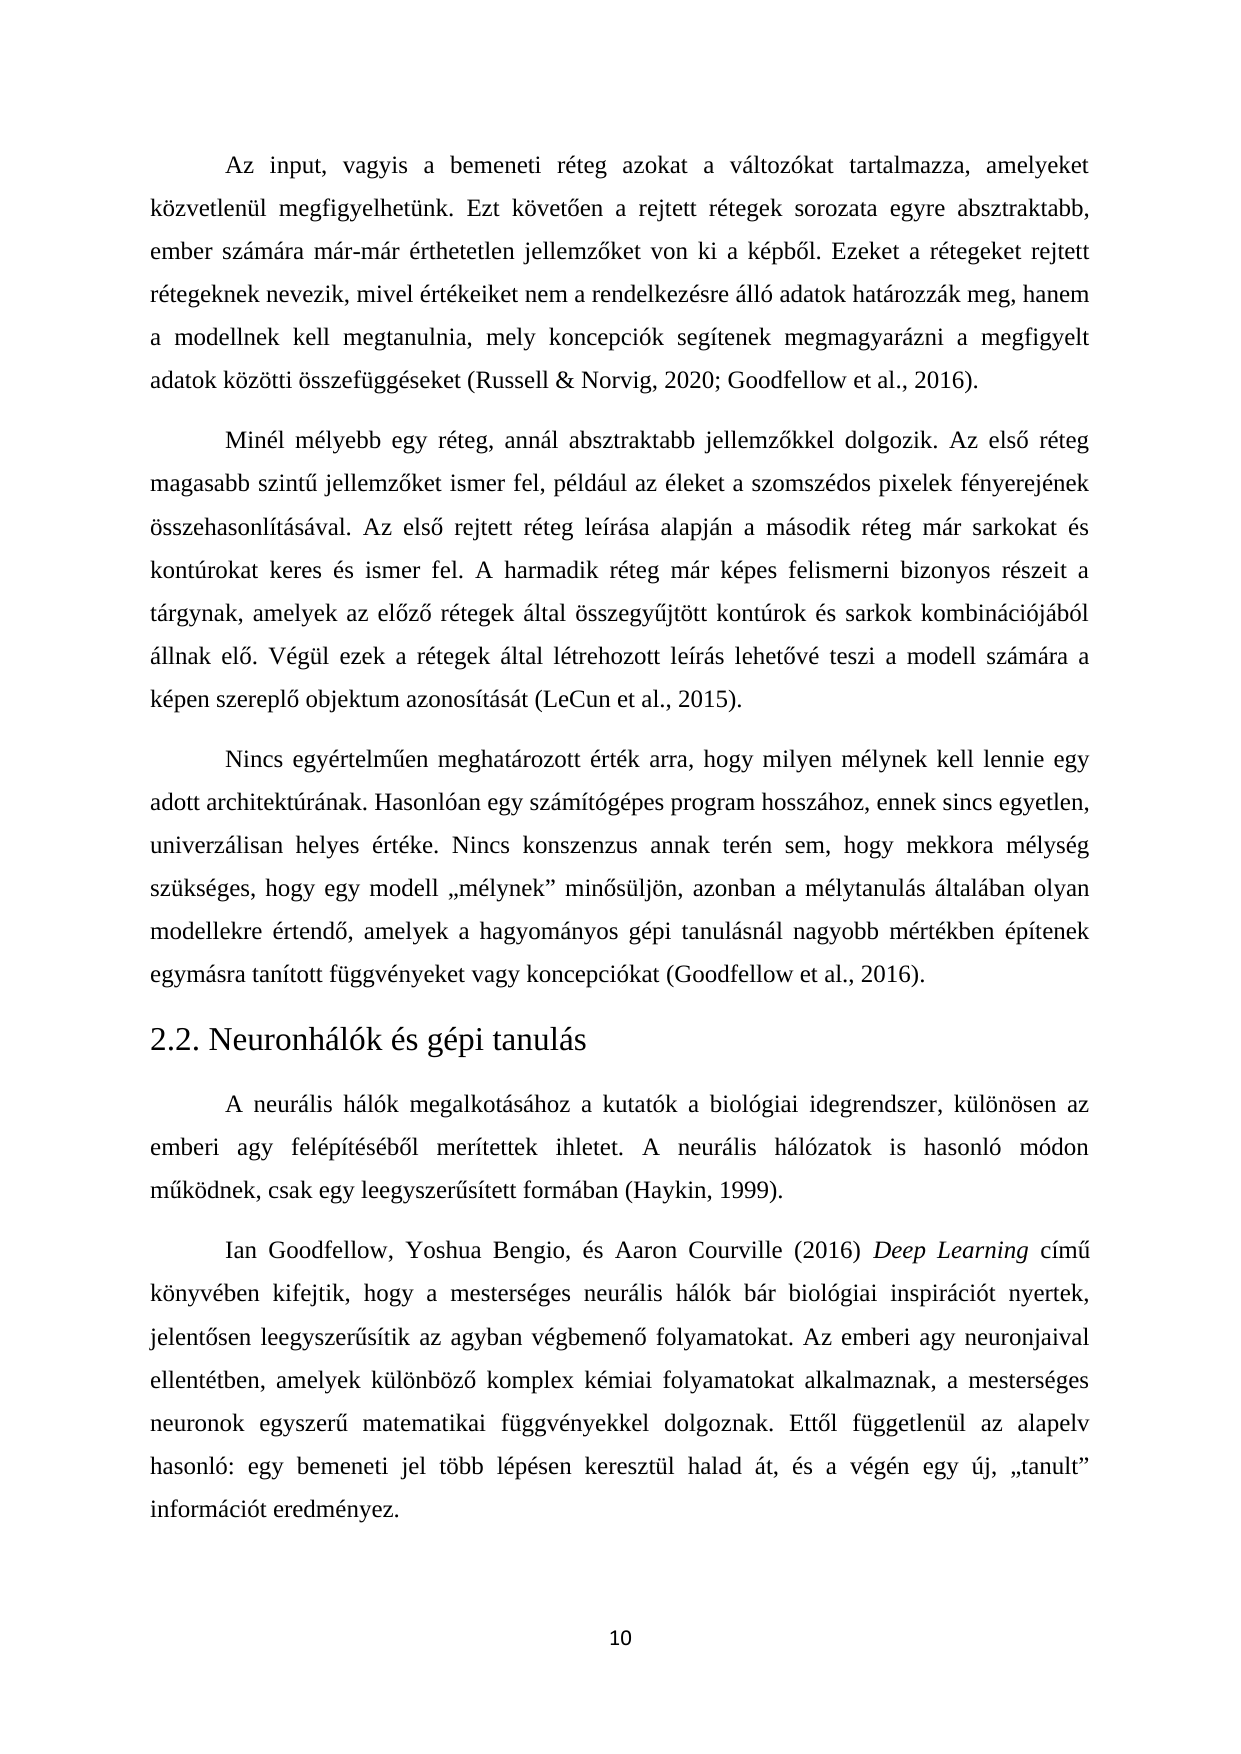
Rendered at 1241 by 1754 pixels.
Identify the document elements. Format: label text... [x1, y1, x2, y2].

subtitle 2.2. Neuronhálók és gépi tanulás [150, 1019, 1090, 1058]
text A neurális hálók megalkotásához a kutatók a biológiai idegrendszer, különösen az emberi agy felépítéséből merítettek ihletet. A neurális hálózatok is hasonló módon működnek, csak egy leegyszerűsített formában (Haykin, 1999). [150, 1089, 1090, 1204]
text Az input, vagyis a bemeneti réteg azokat a változókat tartalmazza, amelyeket közvetlenül megfigyelhetünk. Ezt követően a rejtett rétegek sorozata egyre absztraktabb, ember számára már-már érthetetlen jellemzőket von ki a képből. Ezeket a rétegeket rejtett rétegeknek nevezik, mivel értékeiket nem a rendelkezésre álló adatok határozzák meg, hanem a modellnek kell megtanulnia, mely koncepciók segítenek megmagyarázni a megfigyelt adatok közötti összefüggéseket (Russell & Norvig, 2020; Goodfellow et al., 2016). [150, 150, 1090, 394]
text Ian Goodfellow, Yoshua Bengio, és Aaron Courville (2016) Deep Learning című könyvében kifejtik, hogy a mesterséges neurális hálók bár biológiai inspirációt nyertek, jelentősen leegyszerűsítik az agyban végbemenő folyamatokat. Az emberi agy neuronjaival ellentétben, amelyek különböző komplex kémiai folyamatokat alkalmaznak, a mesterséges neuronok egyszerű matematikai függvényekkel dolgoznak. Ettől függetlenül az alapelv hasonló: egy bemeneti jel több lépésen keresztül halad át, és a végén egy új, „tanult” információt eredményez. [150, 1235, 1090, 1523]
text Nincs egyértelműen meghatározott érték arra, hogy milyen mélynek kell lennie egy adott architektúrának. Hasonlóan egy számítógépes program hosszához, ennek sincs egyetlen, univerzálisan helyes értéke. Nincs konszenzus annak terén sem, hogy mekkora mélység szükséges, hogy egy modell „mélynek” minősüljön, azonban a mélytanulás általában olyan modellekre értendő, amelyek a hagyományos gépi tanulásnál nagyobb mértékben építenek egymásra tanított függvényeket vagy koncepciókat (Goodfellow et al., 2016). [150, 744, 1090, 988]
text Minél mélyebb egy réteg, annál absztraktabb jellemzőkkel dolgozik. Az első réteg magasabb szintű jellemzőket ismer fel, például az éleket a szomszédos pixelek fényerejének összehasonlításával. Az első rejtett réteg leírása alapján a második réteg már sarkokat és kontúrokat keres és ismer fel. A harmadik réteg már képes felismerni bizonyos részeit a tárgynak, amelyek az előző rétegek által összegyűjtött kontúrok és sarkok kombinációjából állnak elő. Végül ezek a rétegek által létrehozott leírás lehetővé teszi a modell számára a képen szereplő objektum azonosítását (LeCun et al., 2015). [150, 425, 1090, 713]
